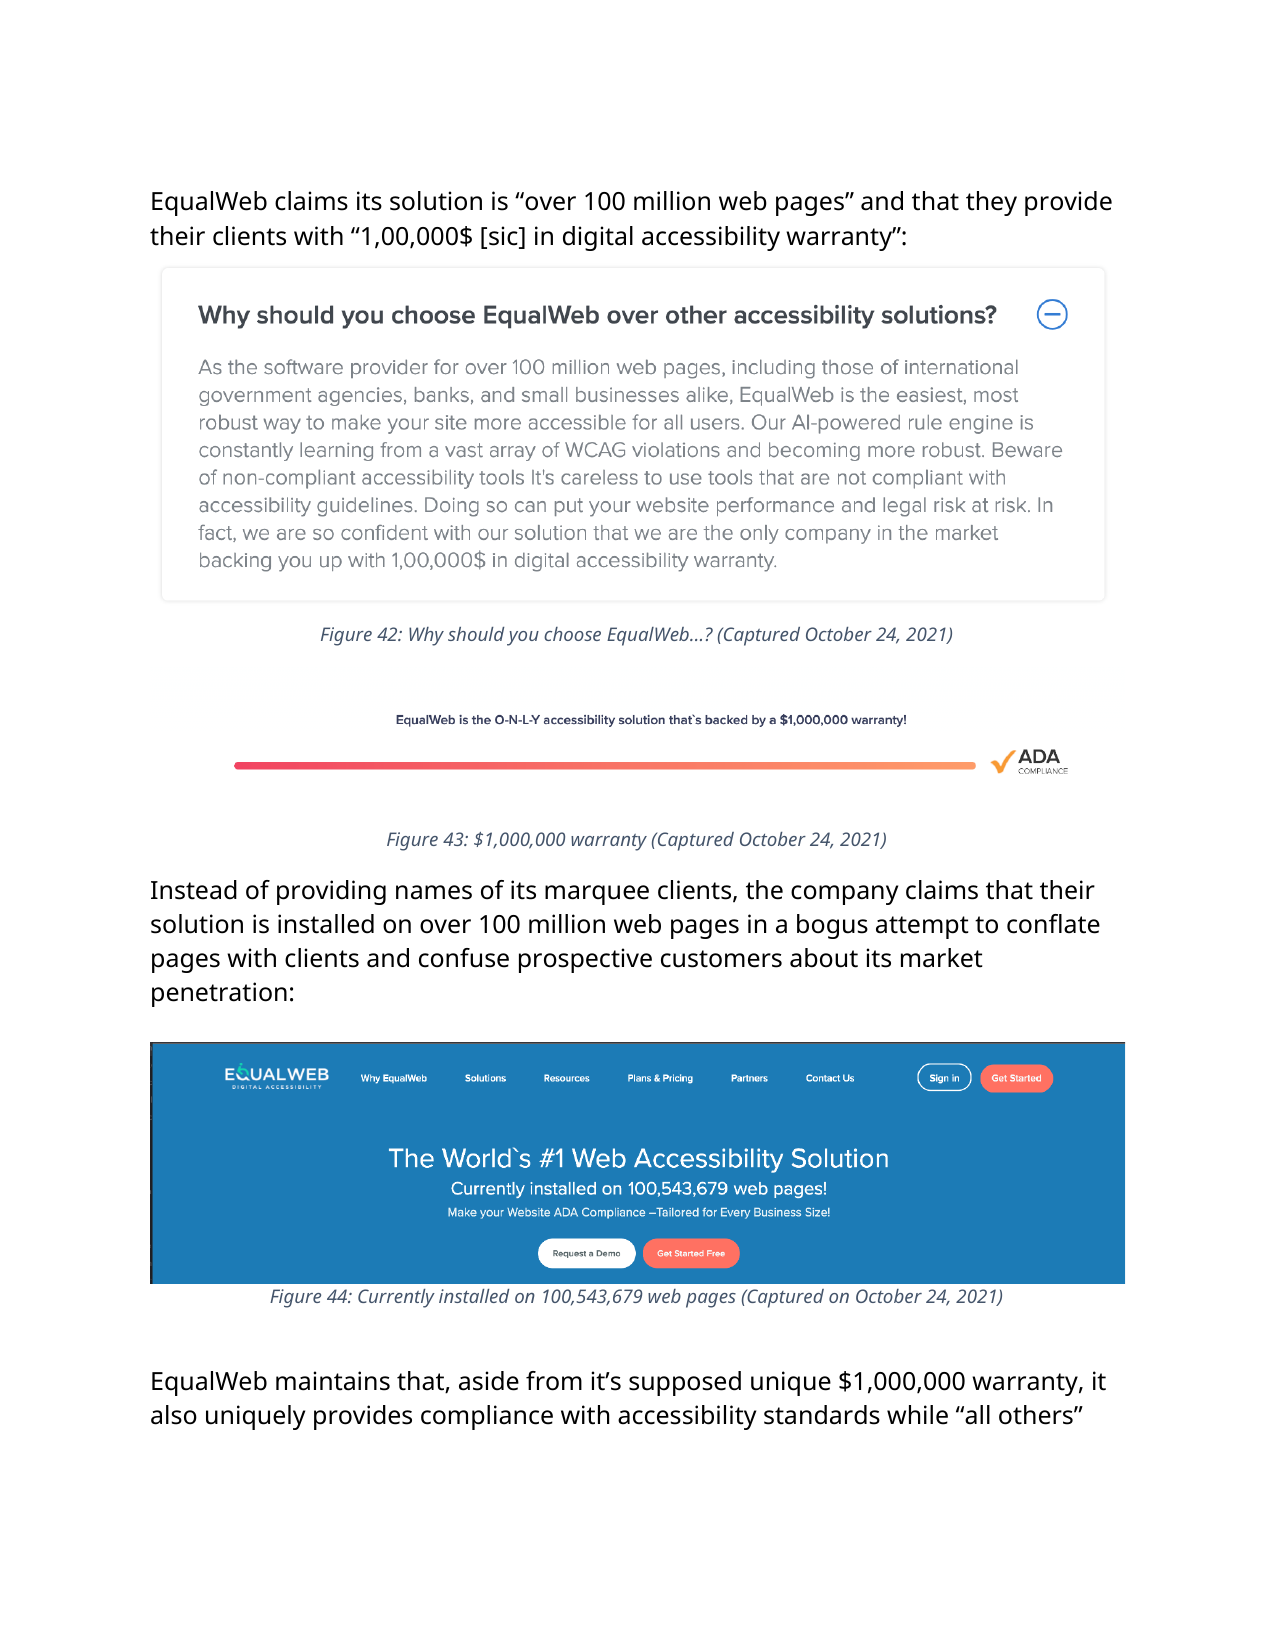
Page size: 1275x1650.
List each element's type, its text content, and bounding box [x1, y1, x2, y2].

picture [150, 252, 1125, 622]
picture [150, 667, 1125, 826]
text EqualWeb claims its solution is “over 100 million web pages” and that they provide their clients with “1,00,000$ [sic] in digital accessibility warranty”: [150, 184, 1125, 252]
text Instead of providing names of its marquee clients, the company claims that their solution is installed on over 100 million web pages in a bogus attempt to conflate pages with clients and confuse prospective customers about its market penetration: [150, 872, 1125, 1008]
picture [150, 1042, 1125, 1284]
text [150, 1364, 1125, 1432]
